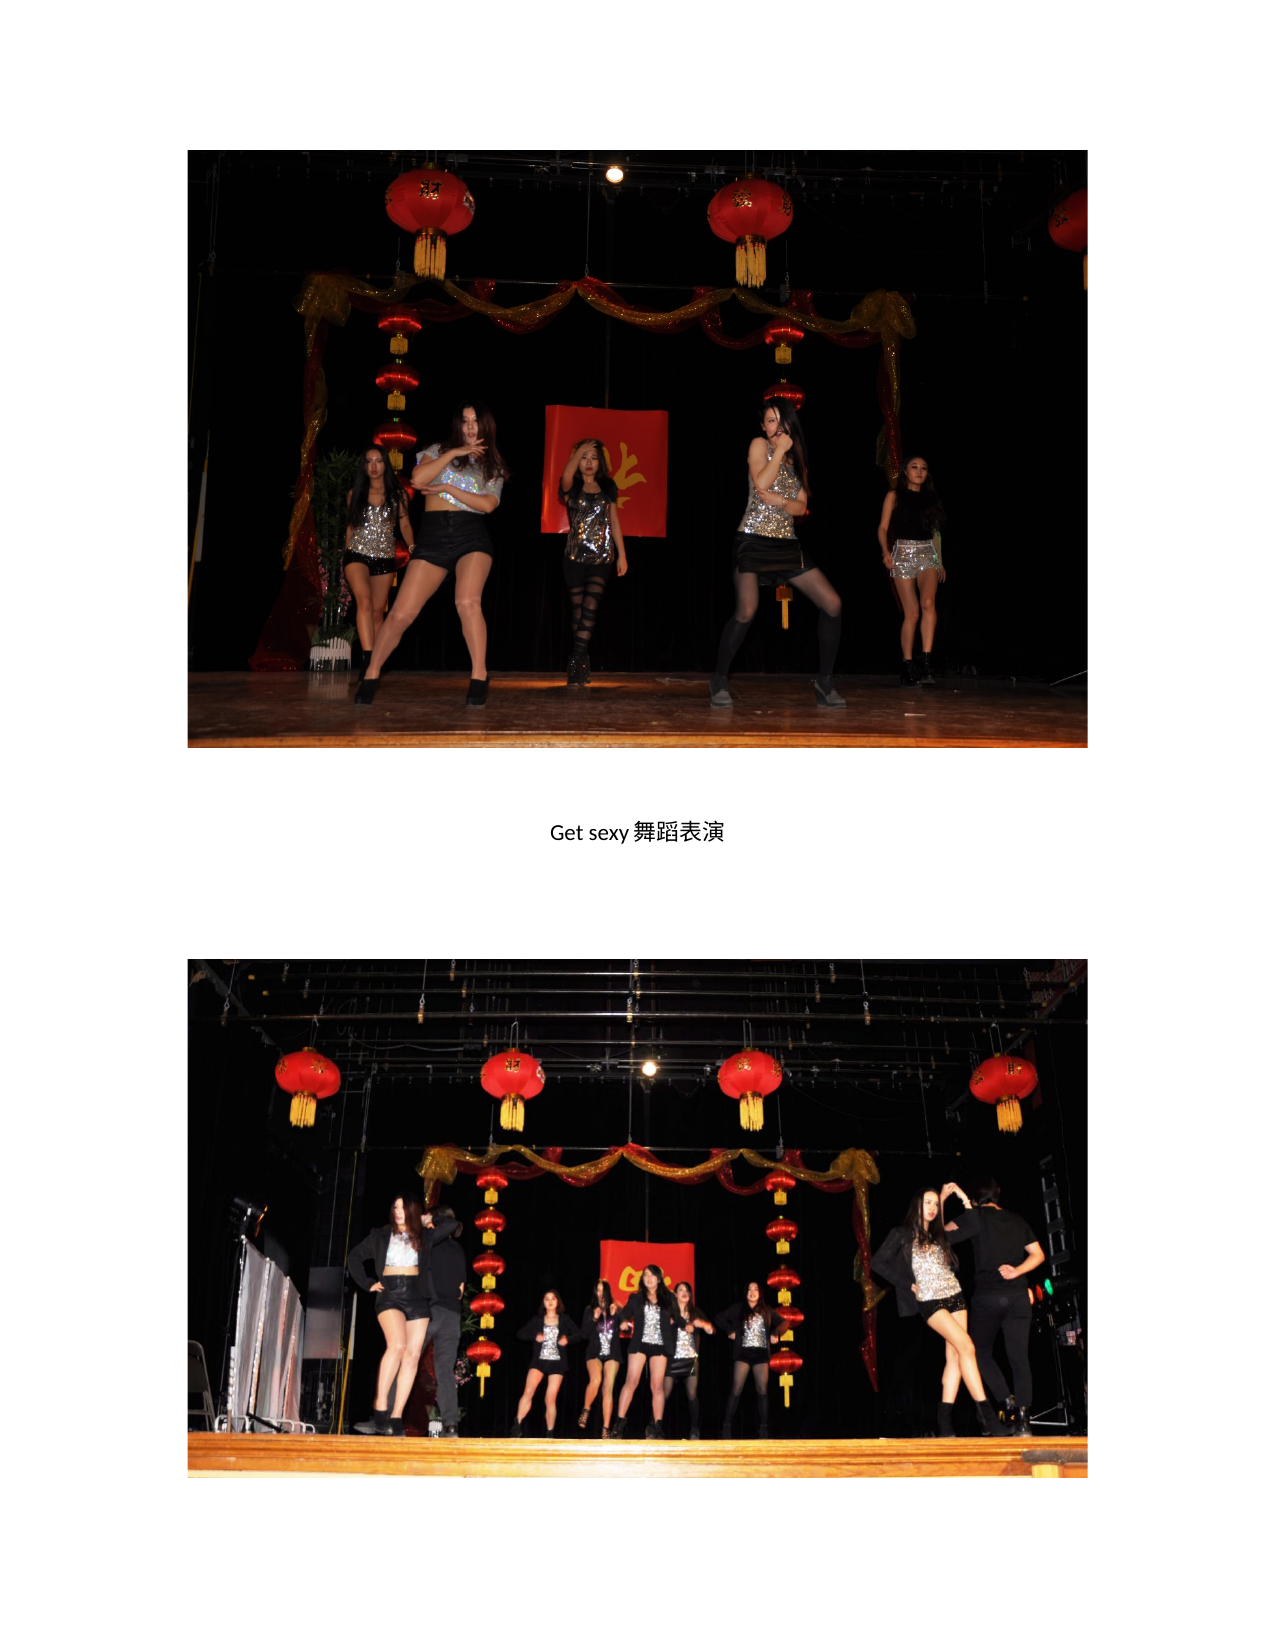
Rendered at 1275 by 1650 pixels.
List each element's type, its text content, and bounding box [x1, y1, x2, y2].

picture [187, 150, 1088, 748]
picture [187, 959, 1088, 1478]
text Get sexy舞蹈表演 [187, 813, 1087, 847]
